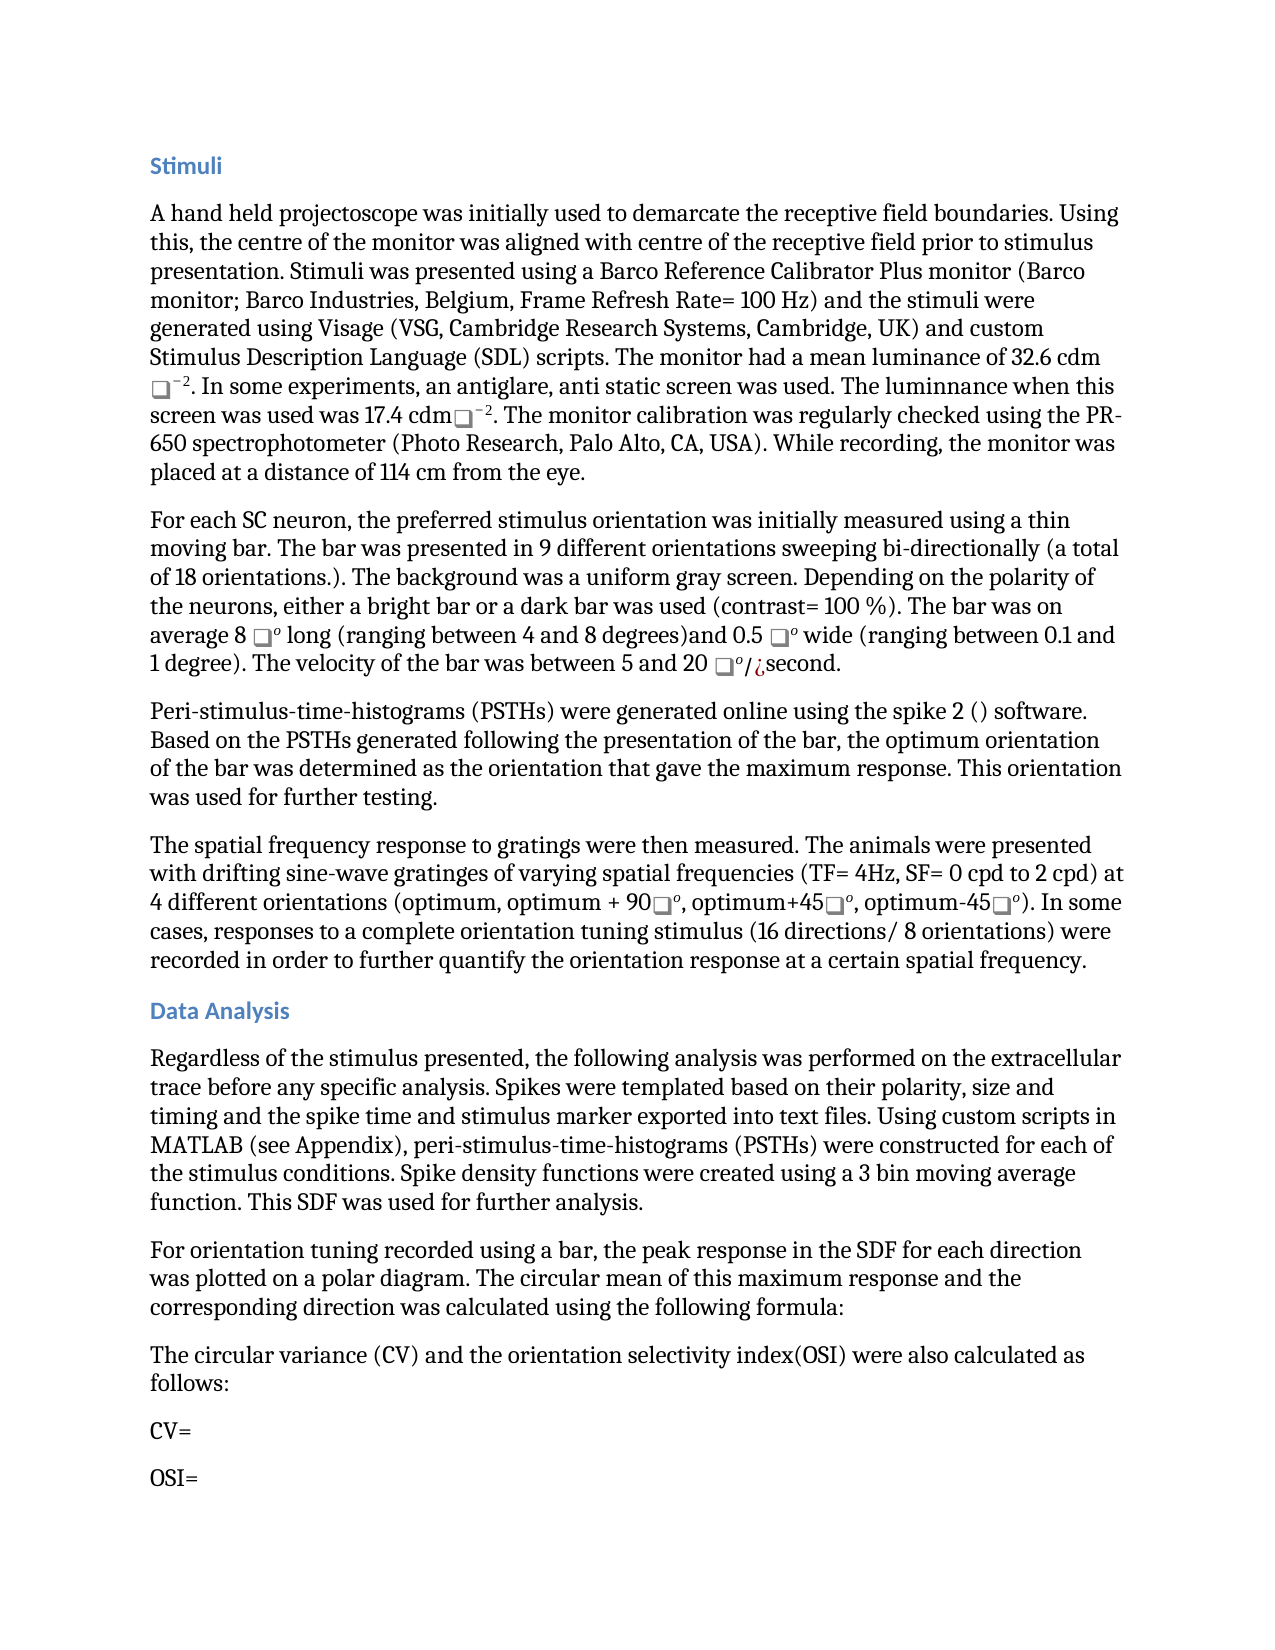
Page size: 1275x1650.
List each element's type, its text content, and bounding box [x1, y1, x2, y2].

text Peri-stimulus-time-histograms (PSTHs) were generated online using the spike 2 () software. Based on the PSTHs generated following the presentation of the bar, the optimum orientation of the bar was determined as the orientation that gave the maximum response. This orientation was used for further testing. [150, 697, 1125, 812]
text OSI= [150, 1464, 1125, 1493]
subtitle Stimuli [150, 150, 1125, 181]
text A hand held projectoscope was initially used to demarcate the receptive field boundaries. Using this, the centre of the monitor was aligned with centre of the receptive field prior to stimulus presentation. Stimuli was presented using a Barco Reference Calibrator Plus monitor (Barco monitor; Barco Industries, Belgium, Frame Refresh Rate= 100 Hz) and the stimuli were generated using Visage (VSG, Cambridge Research Systems, Cambridge, UK) and custom Stimulus Description Language (SDL) scripts. The monitor had a mean luminance of 32.6 cdm. In some experiments, an antiglare, anti static screen was used. The luminnance when this screen was used was 17.4 cdm. The monitor calibration was regularly checked using the PR-650 spectrophotometer (Photo Research, Palo Alto, CA, USA). While recording, the monitor was placed at a distance of 114 cm from the eye. [150, 199, 1125, 487]
text Regardless of the stimulus presented, the following analysis was performed on the extracellular trace before any specific analysis. Spikes were templated based on their polarity, size and timing and the spike time and stimulus marker exported into text files. Using custom scripts in MATLAB (see Appendix), peri-stimulus-time-histograms (PSTHs) were constructed for each of the stimulus conditions. Spike density functions were created using a 3 bin moving average function. This SDF was used for further analysis. [150, 1044, 1125, 1217]
subtitle Data Analysis [150, 995, 1125, 1026]
text For each SC neuron, the preferred stimulus orientation was initially measured using a thin moving bar. The bar was presented in 9 different orientations sweeping bi-directionally (a total of 18 orientations.). The background was a uniform gray screen. Depending on the polarity of the neurons, either a bright bar or a dark bar was used (contrast= 100 %). The bar was on average 8 long (ranging between 4 and 8 degrees)and 0.5 wide (ranging between 0.1 and 1 degree). The velocity of the bar was between 5 and 20 second. [150, 506, 1125, 678]
text For orientation tuning recorded using a bar, the peak response in the SDF for each direction was plotted on a polar diagram. The circular mean of this maximum response and the corresponding direction was calculated using the following formula: [150, 1236, 1125, 1322]
text CV= [150, 1417, 1125, 1446]
text The circular variance (CV) and the orientation selectivity index(OSI) were also calculated as follows: [150, 1341, 1125, 1398]
text The spatial frequency response to gratings were then measured. The animals were presented with drifting sine-wave gratinges of varying spatial frequencies (TF= 4Hz, SF= 0 cpd to 2 cpd) at 4 different orientations (optimum, optimum + 90, optimum+45, optimum-45). In some cases, responses to a complete orientation tuning stimulus (16 directions/ 8 orientations) were recorded in order to further quantify the orientation response at a certain spatial frequency. [150, 831, 1125, 974]
